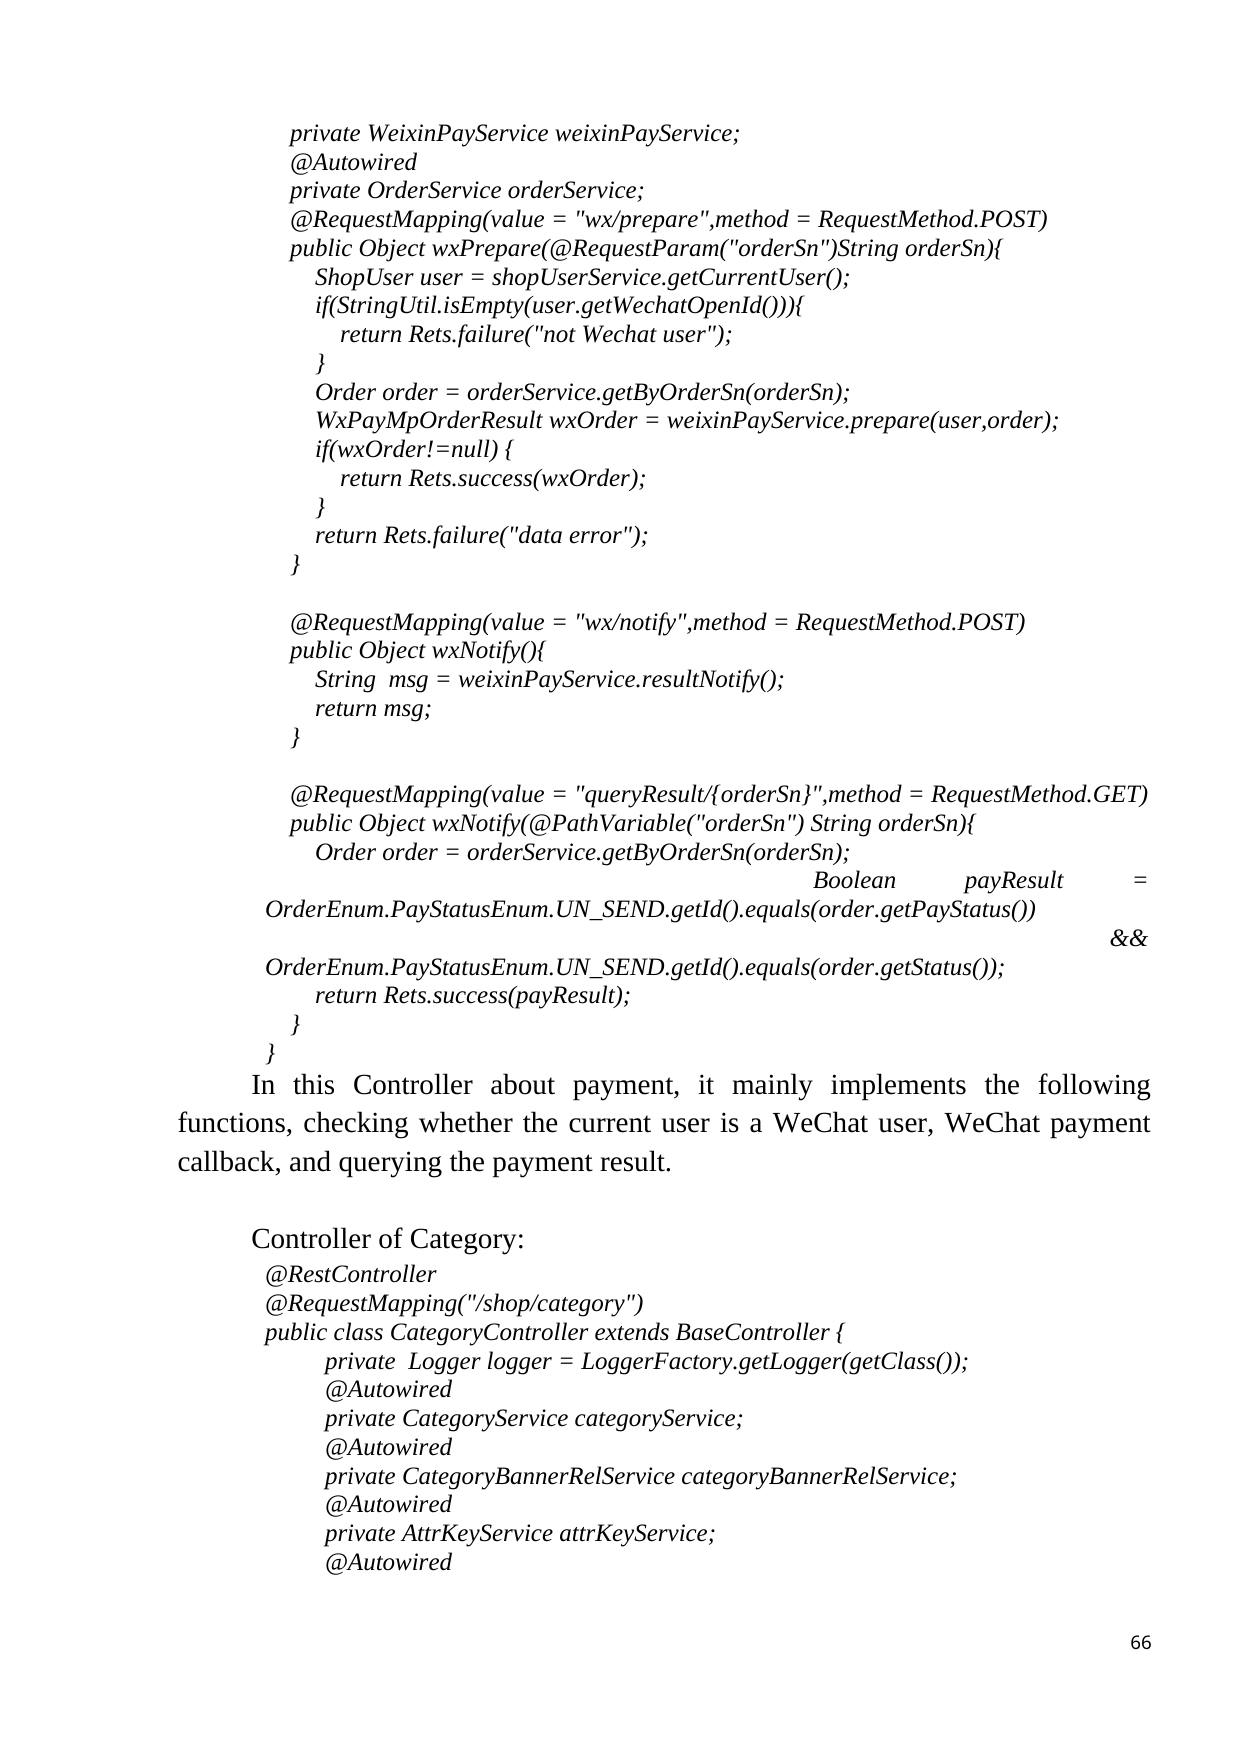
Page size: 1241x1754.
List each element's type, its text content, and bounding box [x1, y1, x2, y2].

text Controller of Category: [177, 1221, 1152, 1254]
text return msg; [265, 693, 1152, 722]
text public Object wxNotify(@PathVariable("orderSn") String orderSn){ [265, 808, 1152, 837]
text String msg = weixinPayService.resultNotify(); [265, 664, 1152, 693]
text WxPayMpOrderResult wxOrder = weixinPayService.prepare(user,order); [265, 406, 1152, 434]
text } [265, 348, 1152, 377]
text private CategoryService categoryService; [265, 1403, 1152, 1432]
text if(wxOrder!=null) { [265, 434, 1152, 463]
text return Rets.failure("data error"); [265, 521, 1152, 549]
text return Rets.failure("not Wechat user"); [265, 319, 1152, 348]
text return Rets.success(payResult); [265, 981, 1152, 1009]
text public class CategoryController extends BaseController { [265, 1317, 1152, 1346]
text ShopUser user = shopUserService.getCurrentUser(); [265, 262, 1152, 291]
text Boolean payResult = OrderEnum.PayStatusEnum.UN_SEND.getId().equals(order.getPayStatus()) [265, 866, 1152, 923]
text @RequestMapping(value = "wx/prepare",method = RequestMethod.POST) [265, 204, 1152, 233]
text @Autowired [265, 1489, 1152, 1518]
text private WeixinPayService weixinPayService; [265, 118, 1152, 147]
text @RequestMapping("/shop/category") [265, 1288, 1152, 1317]
text && OrderEnum.PayStatusEnum.UN_SEND.getId().equals(order.getStatus()); [265, 923, 1152, 981]
text @RequestMapping(value = "queryResult/{orderSn}",method = RequestMethod.GET) [265, 779, 1152, 808]
text } [265, 492, 1152, 521]
text Order order = orderService.getByOrderSn(orderSn); [265, 837, 1152, 866]
text private OrderService orderService; [265, 176, 1152, 204]
text @Autowired [265, 1432, 1152, 1461]
text In this Controller about payment, it mainly implements the following functions, checking whether the current user is a WeChat user, WeChat payment callback, and querying the payment result. [177, 1067, 1152, 1177]
text } [265, 549, 1152, 578]
text if(StringUtil.isEmpty(user.getWechatOpenId())){ [265, 291, 1152, 319]
text private AttrKeyService attrKeyService; [265, 1518, 1152, 1547]
text return Rets.success(wxOrder); [265, 463, 1152, 492]
text @Autowired [265, 147, 1152, 176]
text private Logger logger = LoggerFactory.getLogger(getClass()); [265, 1346, 1152, 1374]
text @RestController [265, 1259, 1152, 1288]
text @RequestMapping(value = "wx/notify",method = RequestMethod.POST) [265, 607, 1152, 636]
text } [265, 722, 1152, 751]
text public Object wxPrepare(@RequestParam("orderSn")String orderSn){ [265, 233, 1152, 262]
text public Object wxNotify(){ [265, 636, 1152, 664]
text } [265, 1009, 1152, 1038]
text private CategoryBannerRelService categoryBannerRelService; [265, 1461, 1152, 1489]
text Order order = orderService.getByOrderSn(orderSn); [265, 377, 1152, 406]
text @Autowired [265, 1547, 1152, 1576]
text } [265, 1038, 1152, 1067]
text @Autowired [265, 1374, 1152, 1403]
